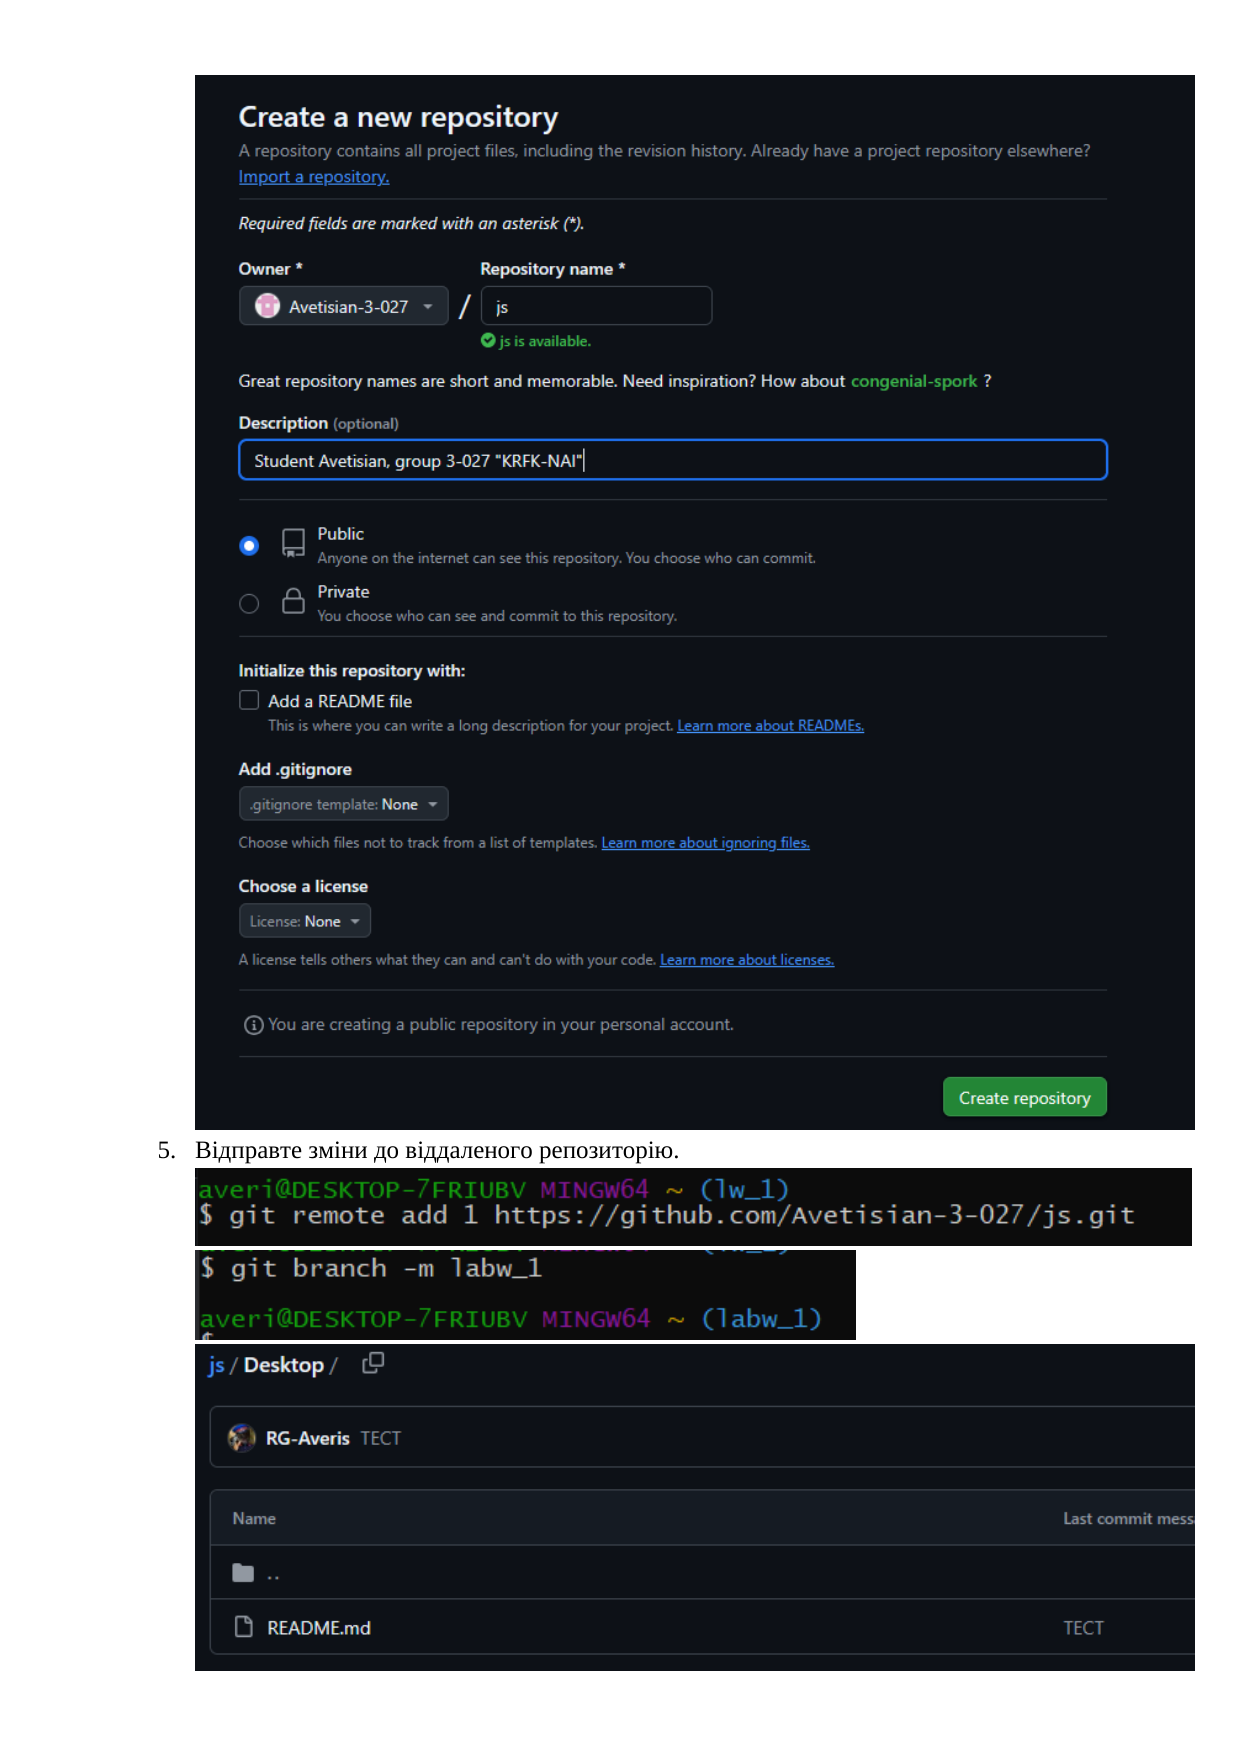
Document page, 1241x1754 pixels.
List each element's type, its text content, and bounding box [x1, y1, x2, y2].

picture [195, 1250, 856, 1340]
picture [195, 1344, 1195, 1671]
picture [195, 75, 1195, 1130]
list Відправте зміни до віддаленого репозиторію. [157, 1135, 1120, 1163]
picture [195, 1168, 1192, 1246]
